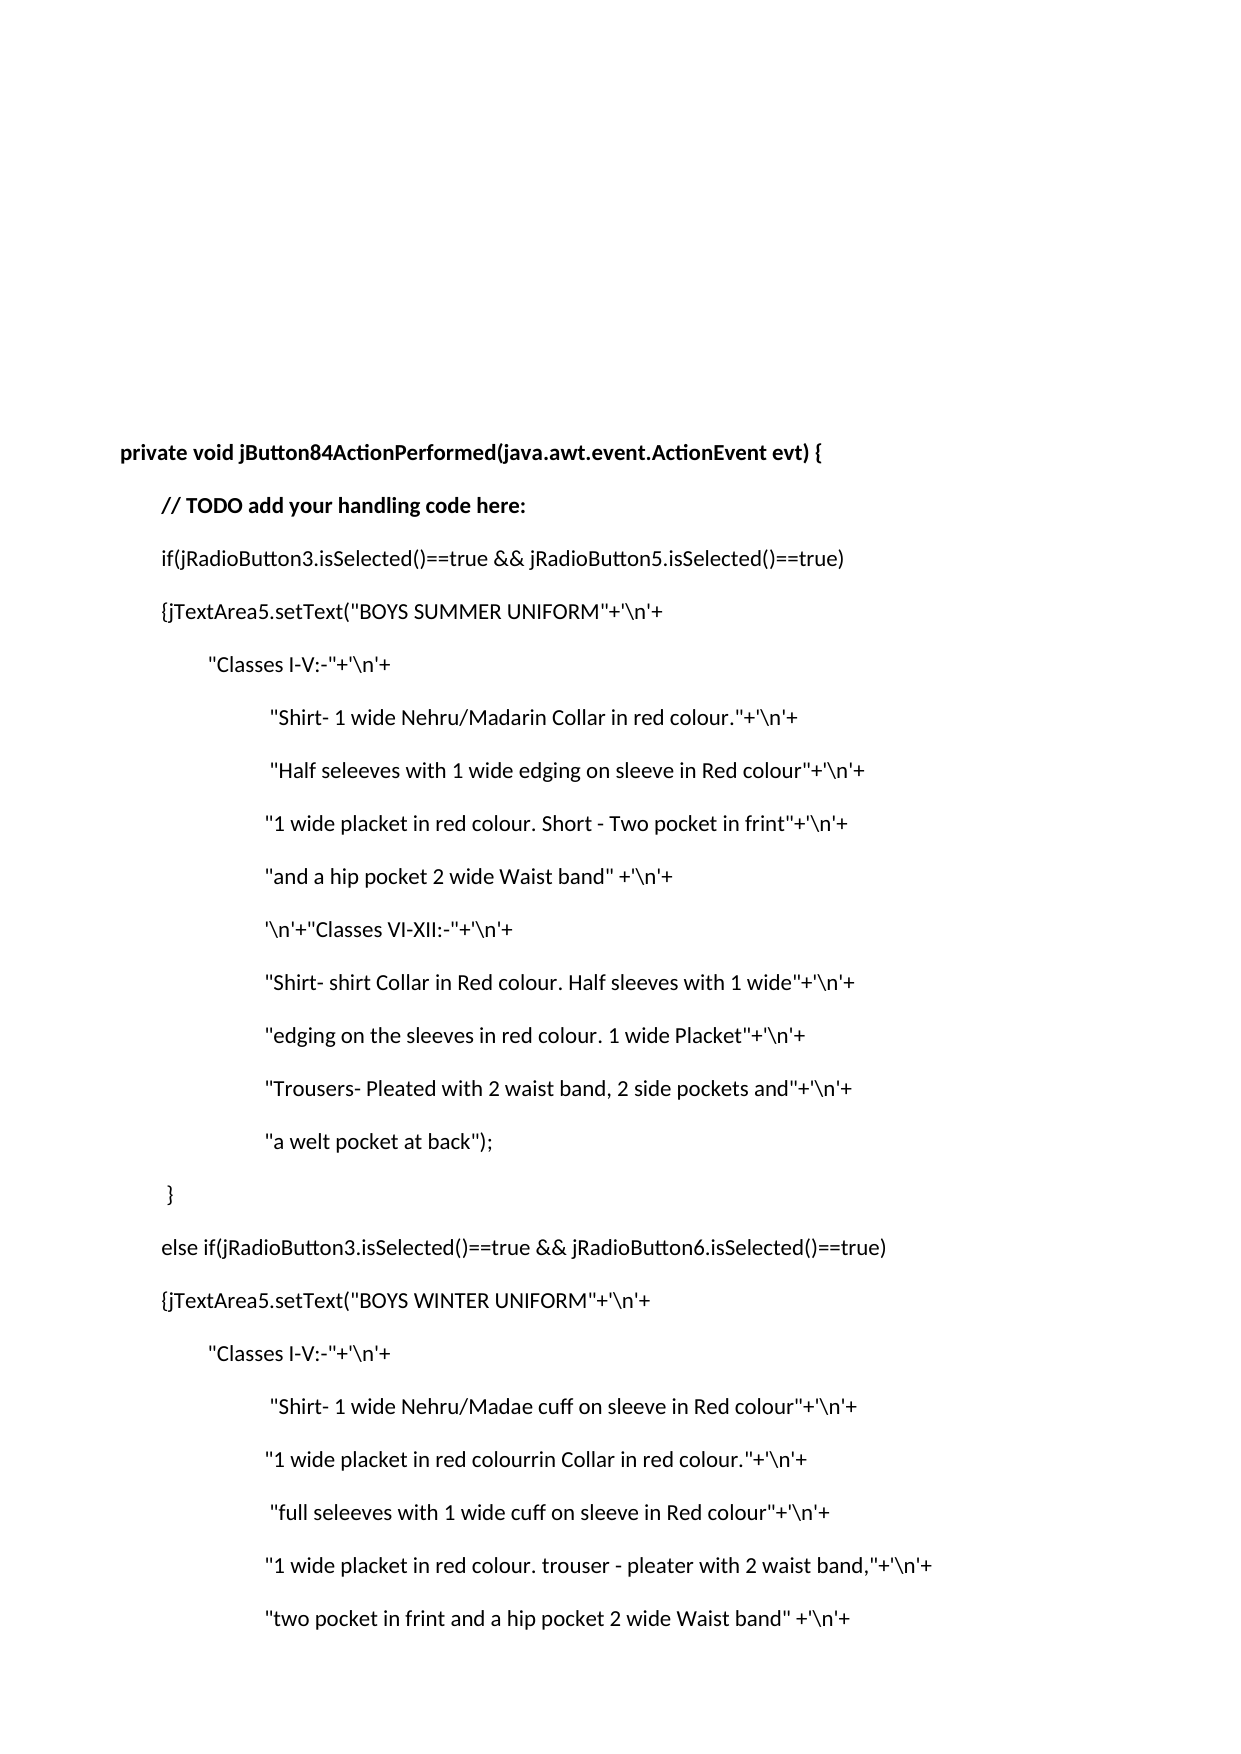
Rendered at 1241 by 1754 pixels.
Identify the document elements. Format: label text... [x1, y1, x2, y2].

text "Shirt- 1 wide Nehru/Madae cuff on sleeve in Red colour"+'\n'+ [120, 1392, 1120, 1421]
text {jTextArea5.setText("BOYS SUMMER UNIFORM"+'\n'+ [120, 597, 1120, 625]
text "Classes I-V:-"+'\n'+ [120, 650, 1120, 678]
text } [120, 1180, 1120, 1208]
text "Shirt- 1 wide Nehru/Madarin Collar in red colour."+'\n'+ [120, 703, 1120, 731]
text // TODO add your handling code here: [120, 491, 1120, 519]
text "Trousers- Pleated with 2 waist band, 2 side pockets and"+'\n'+ [120, 1074, 1120, 1102]
text "edging on the sleeves in red colour. 1 wide Placket"+'\n'+ [120, 1021, 1120, 1049]
text "1 wide placket in red colourrin Collar in red colour."+'\n'+ [120, 1446, 1120, 1473]
text "two pocket in frint and a hip pocket 2 wide Waist band" +'\n'+ [120, 1604, 1120, 1633]
text "a welt pocket at back"); [120, 1127, 1120, 1155]
text "1 wide placket in red colour. trouser - pleater with 2 waist band,"+'\n'+ [120, 1552, 1120, 1579]
text "full seleeves with 1 wide cuff on sleeve in Red colour"+'\n'+ [120, 1498, 1120, 1527]
text "and a hip pocket 2 wide Waist band" +'\n'+ [120, 862, 1120, 890]
text private void jButton84ActionPerformed(java.awt.event.ActionEvent evt) { [120, 438, 1120, 466]
text else if(jRadioButton3.isSelected()==true && jRadioButton6.isSelected()==true) [120, 1233, 1120, 1261]
text "1 wide placket in red colour. Short - Two pocket in frint"+'\n'+ [120, 809, 1120, 837]
text "Shirt- shirt Collar in Red colour. Half sleeves with 1 wide"+'\n'+ [120, 968, 1120, 996]
text '\n'+"Classes VI-XII:-"+'\n'+ [120, 915, 1120, 943]
text "Classes I-V:-"+'\n'+ [120, 1339, 1120, 1367]
text {jTextArea5.setText("BOYS WINTER UNIFORM"+'\n'+ [120, 1286, 1120, 1314]
text if(jRadioButton3.isSelected()==true && jRadioButton5.isSelected()==true) [120, 544, 1120, 572]
text "Half seleeves with 1 wide edging on sleeve in Red colour"+'\n'+ [120, 756, 1120, 784]
